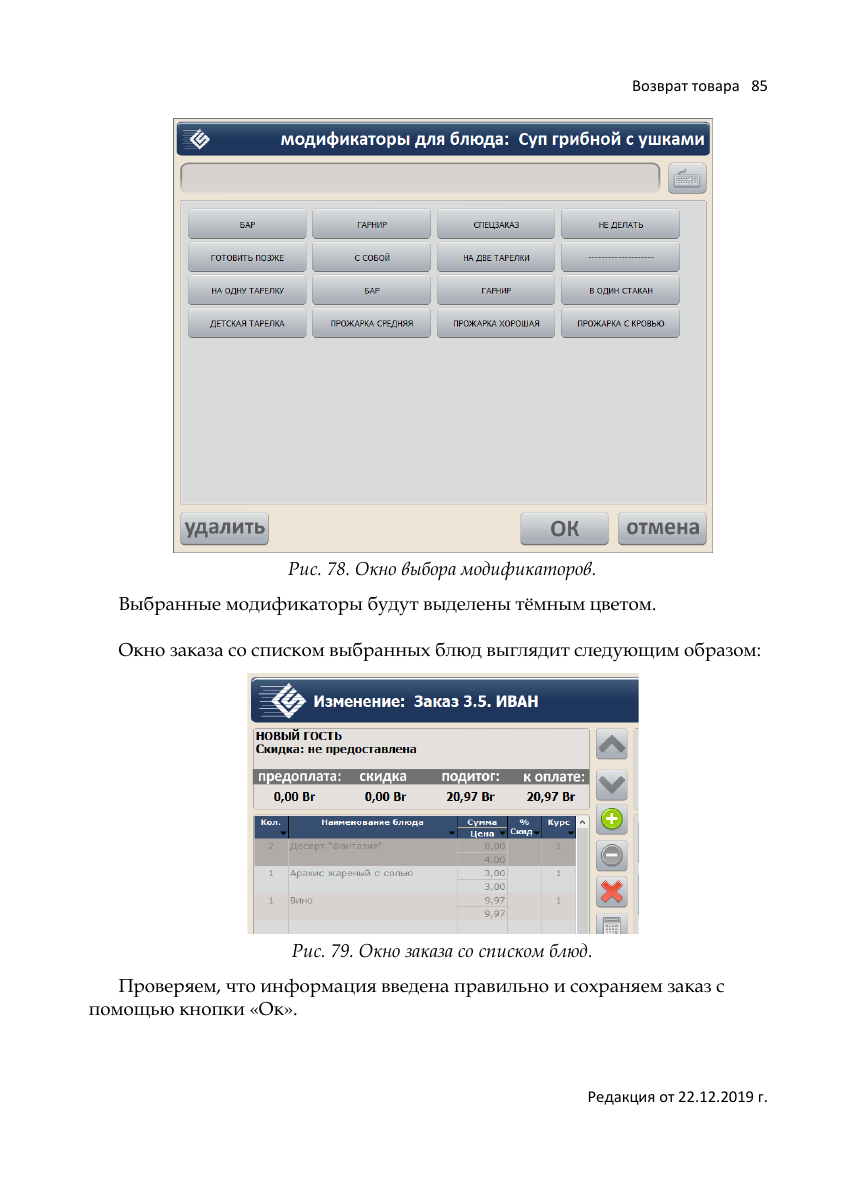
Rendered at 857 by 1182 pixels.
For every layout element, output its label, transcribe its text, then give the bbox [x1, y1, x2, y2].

picture [247, 673, 639, 934]
text Выбранные модификаторы будут выделены тёмным цветом. [89, 593, 768, 616]
text Рис. 78. Окно выбора модификаторов. [89, 558, 768, 581]
text Окно заказа со списком выбранных блюд выглядит следующим образом: [89, 639, 768, 661]
picture [173, 118, 713, 553]
text Рис. 79. Окно заказа со списком блюд. [89, 940, 768, 963]
text Проверяем, что информация введена правильно и сохраняем заказ с помощью кнопки «Ок». [89, 975, 768, 1021]
